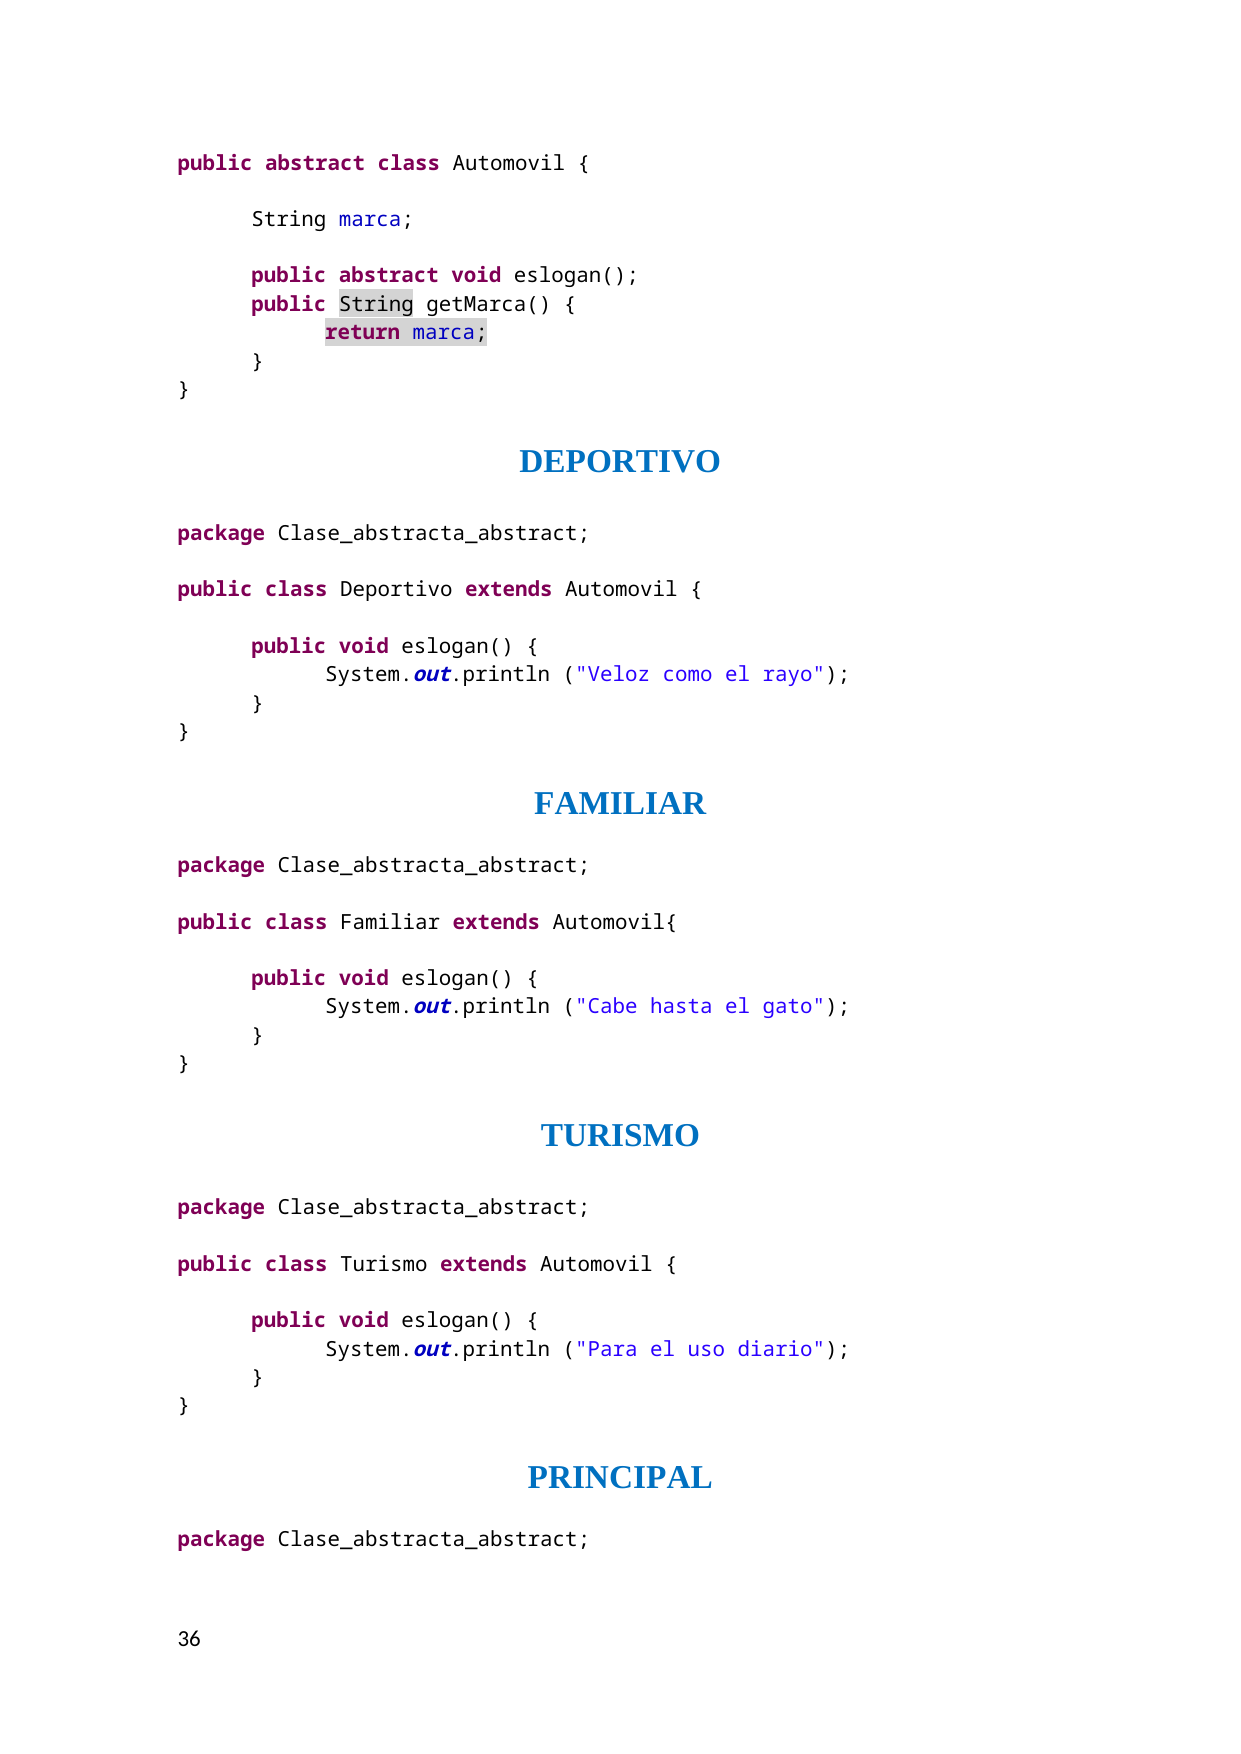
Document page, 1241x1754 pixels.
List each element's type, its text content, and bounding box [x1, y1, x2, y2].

text public String getMarca() { [177, 289, 339, 317]
text public abstract class Automovil { [177, 148, 1063, 176]
text public class Turismo extends Automovil { [177, 1249, 1063, 1277]
text System.out.println ("Cabe hasta el gato"); [177, 992, 1063, 1020]
text } [177, 346, 1063, 374]
text PRINCIPAL [177, 1457, 1063, 1496]
text FAMILIAR [177, 783, 1063, 821]
text } [177, 688, 1063, 716]
text public void eslogan() { [177, 631, 1063, 659]
text DEPORTIVO [177, 441, 1063, 479]
text public abstract void eslogan(); [177, 261, 1063, 289]
text } [177, 1391, 1063, 1419]
text package Clase_abstracta_abstract; [177, 1524, 1063, 1553]
text } [177, 1020, 1063, 1048]
text System.out.println ("Veloz como el rayo"); [177, 659, 1063, 688]
text public void eslogan() { [177, 963, 1063, 992]
text package Clase_abstracta_abstract; [177, 1192, 1063, 1220]
text return marca; [177, 317, 1063, 346]
text } [177, 716, 1063, 745]
text public class Familiar extends Automovil{ [177, 907, 1063, 935]
text public void eslogan() { [177, 1305, 1063, 1334]
text } [177, 1048, 1063, 1077]
text package Clase_abstracta_abstract; [177, 850, 1063, 878]
text } [177, 374, 1063, 403]
text } [177, 1362, 1063, 1391]
text public String getMarca() { [413, 289, 1063, 317]
text TURISMO [177, 1115, 1063, 1154]
text System.out.println ("Para el uso diario"); [177, 1334, 1063, 1362]
text package Clase_abstracta_abstract; [177, 518, 1063, 546]
text String marca; [177, 204, 1063, 232]
text public class Deportivo extends Automovil { [177, 574, 1063, 603]
